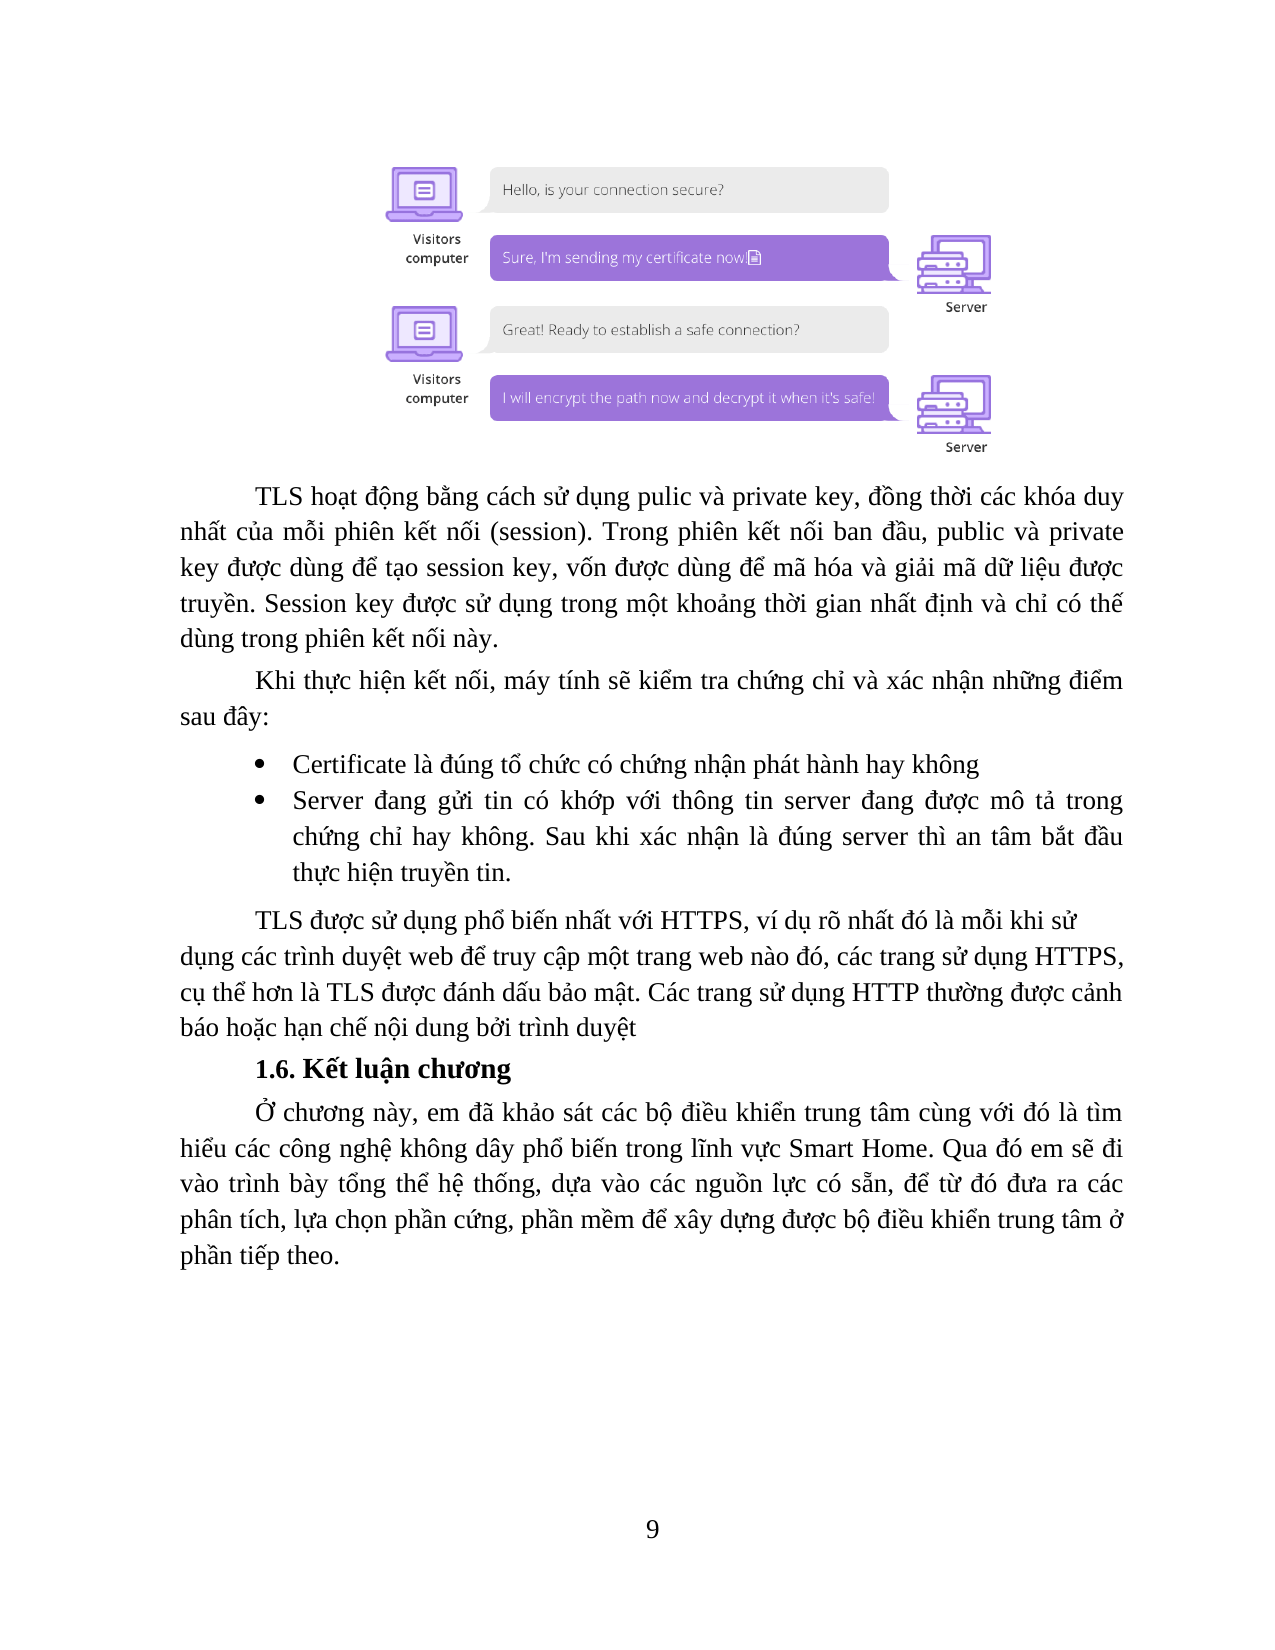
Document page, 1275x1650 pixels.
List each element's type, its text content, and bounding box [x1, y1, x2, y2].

list Certificate là đúng tổ chức có chứng nhận phát hành hay không [255, 748, 1125, 780]
text TLS hoạt động bằng cách sử dụng pulic và private key, đồng thời các khóa duy nhất của mỗi phiên kết nối (session). Trong phiên kết nối ban đầu, public và private key được dùng để tạo session key, vốn được dùng để mã hóa và giải mã dữ liệu được truyền. Session key được sử dụng trong một khoảng thời gian nhất định và chỉ có thế dùng trong phiên kết nối này. [180, 479, 1125, 654]
picture [348, 150, 1032, 469]
text Khi thực hiện kết nối, máy tính sẽ kiểm tra chứng chỉ và xác nhận những điểm sau đây: [180, 664, 1125, 731]
subtitle Kết luận chương [255, 1051, 1125, 1085]
text Ở chương này, em đã khảo sát các bộ điều khiển trung tâm cùng với đó là tìm hiểu các công nghệ không dây phổ biến trong lĩnh vực Smart Home. Qua đó em sẽ đi vào trình bày tổng thể hệ thống, dựa vào các nguồn lực có sẵn, để từ đó đưa ra các phân tích, lựa chọn phần cứng, phần mềm để xây dựng được bộ điều khiển trung tâm ở phần tiếp theo. [180, 1096, 1125, 1270]
text TLS được sử dụng phổ biến nhất với HTTPS, ví dụ rõ nhất đó là mỗi khi sử dụng các trình duyệt web để truy cập một trang web nào đó, các trang sử dụng HTTPS, cụ thể hơn là TLS được đánh dấu bảo mật. Các trang sử dụng HTTP thường được cảnh báo hoặc hạn chế nội dung bởi trình duyệt [180, 904, 1125, 1042]
list Server đang gửi tin có khớp với thông tin server đang được mô tả trong chứng chỉ hay không. Sau khi xác nhận là đúng server thì an tâm bắt đầu thực hiện truyền tin. [255, 784, 1125, 887]
